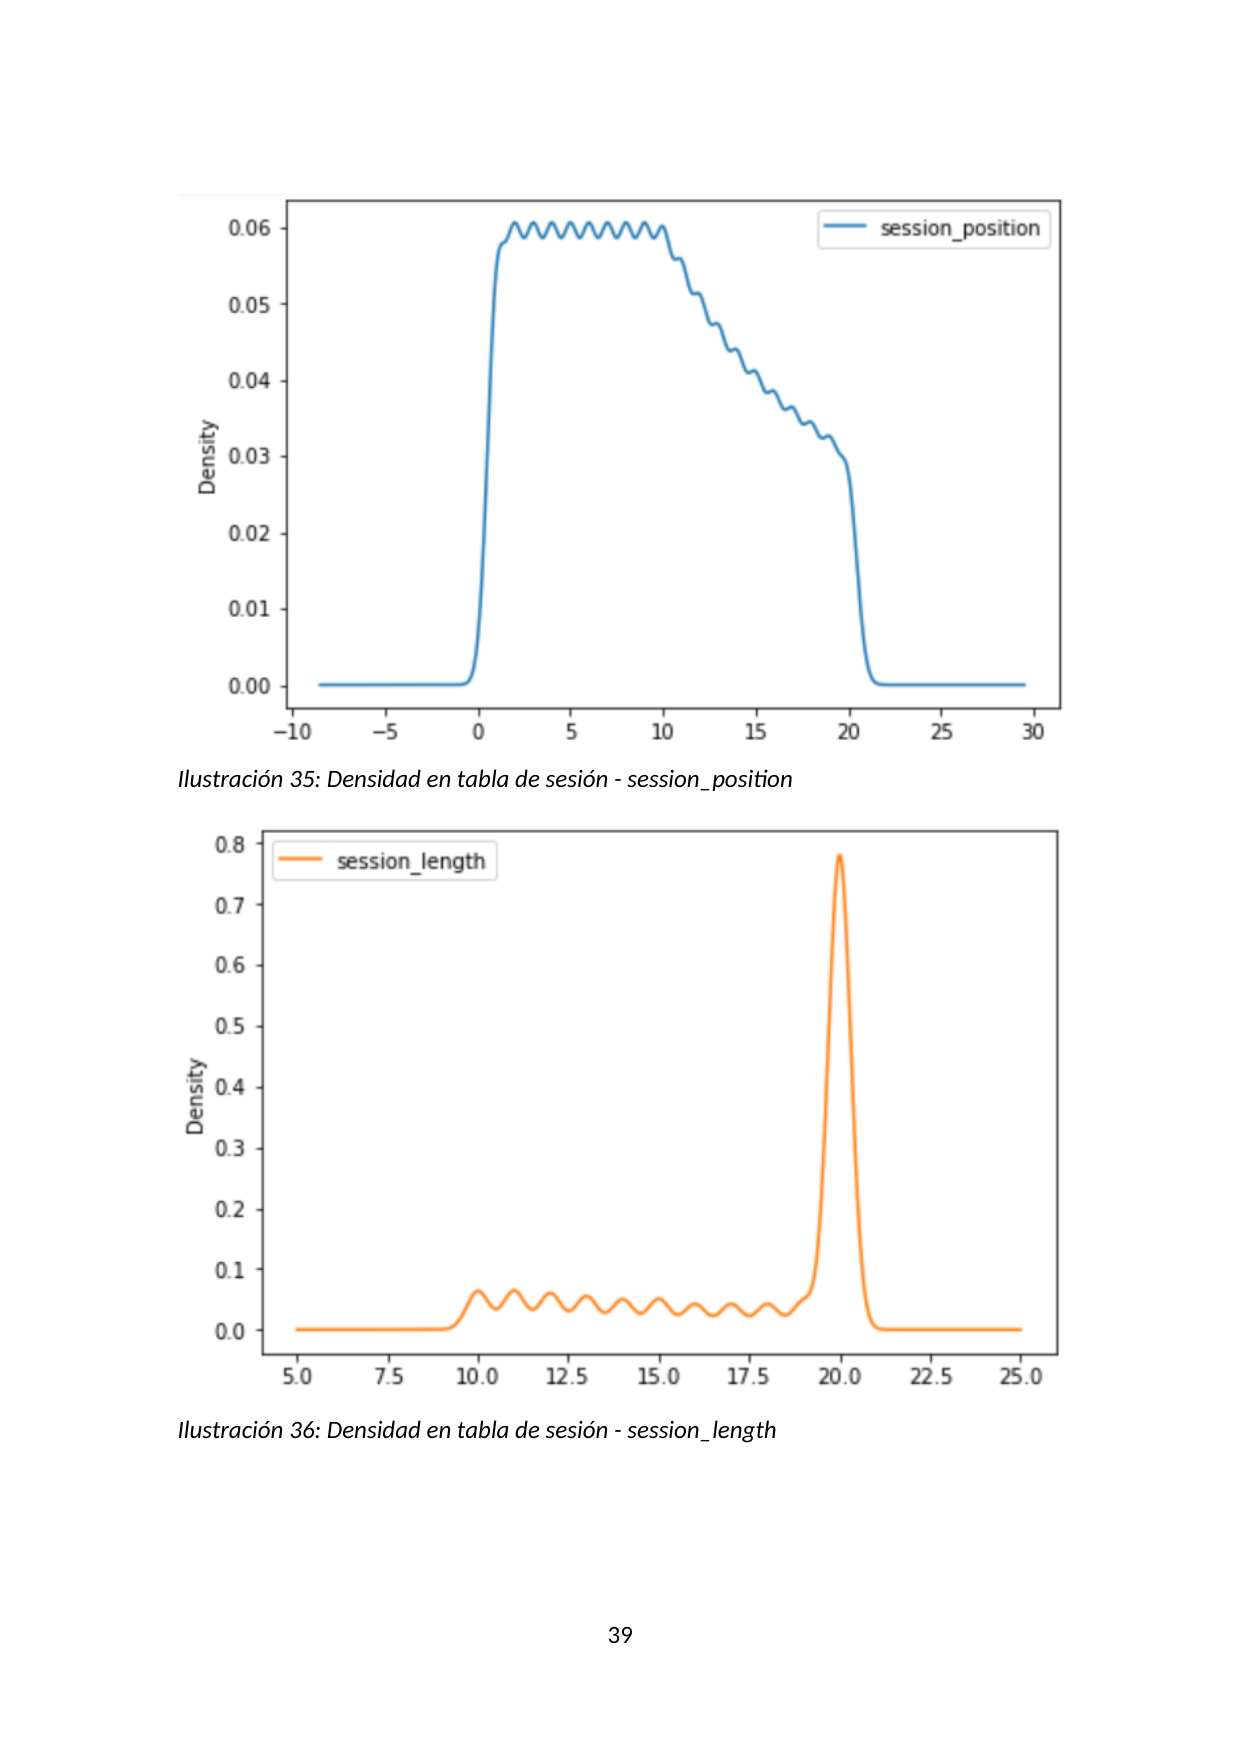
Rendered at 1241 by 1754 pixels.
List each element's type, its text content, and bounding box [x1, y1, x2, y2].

text Ilustración 35: Densidad en tabla de sesión - session_position [177, 763, 1063, 793]
text Ilustración 36: Densidad en tabla de sesión - session_length [177, 1414, 1063, 1444]
picture [177, 814, 1063, 1395]
picture [177, 194, 1063, 744]
